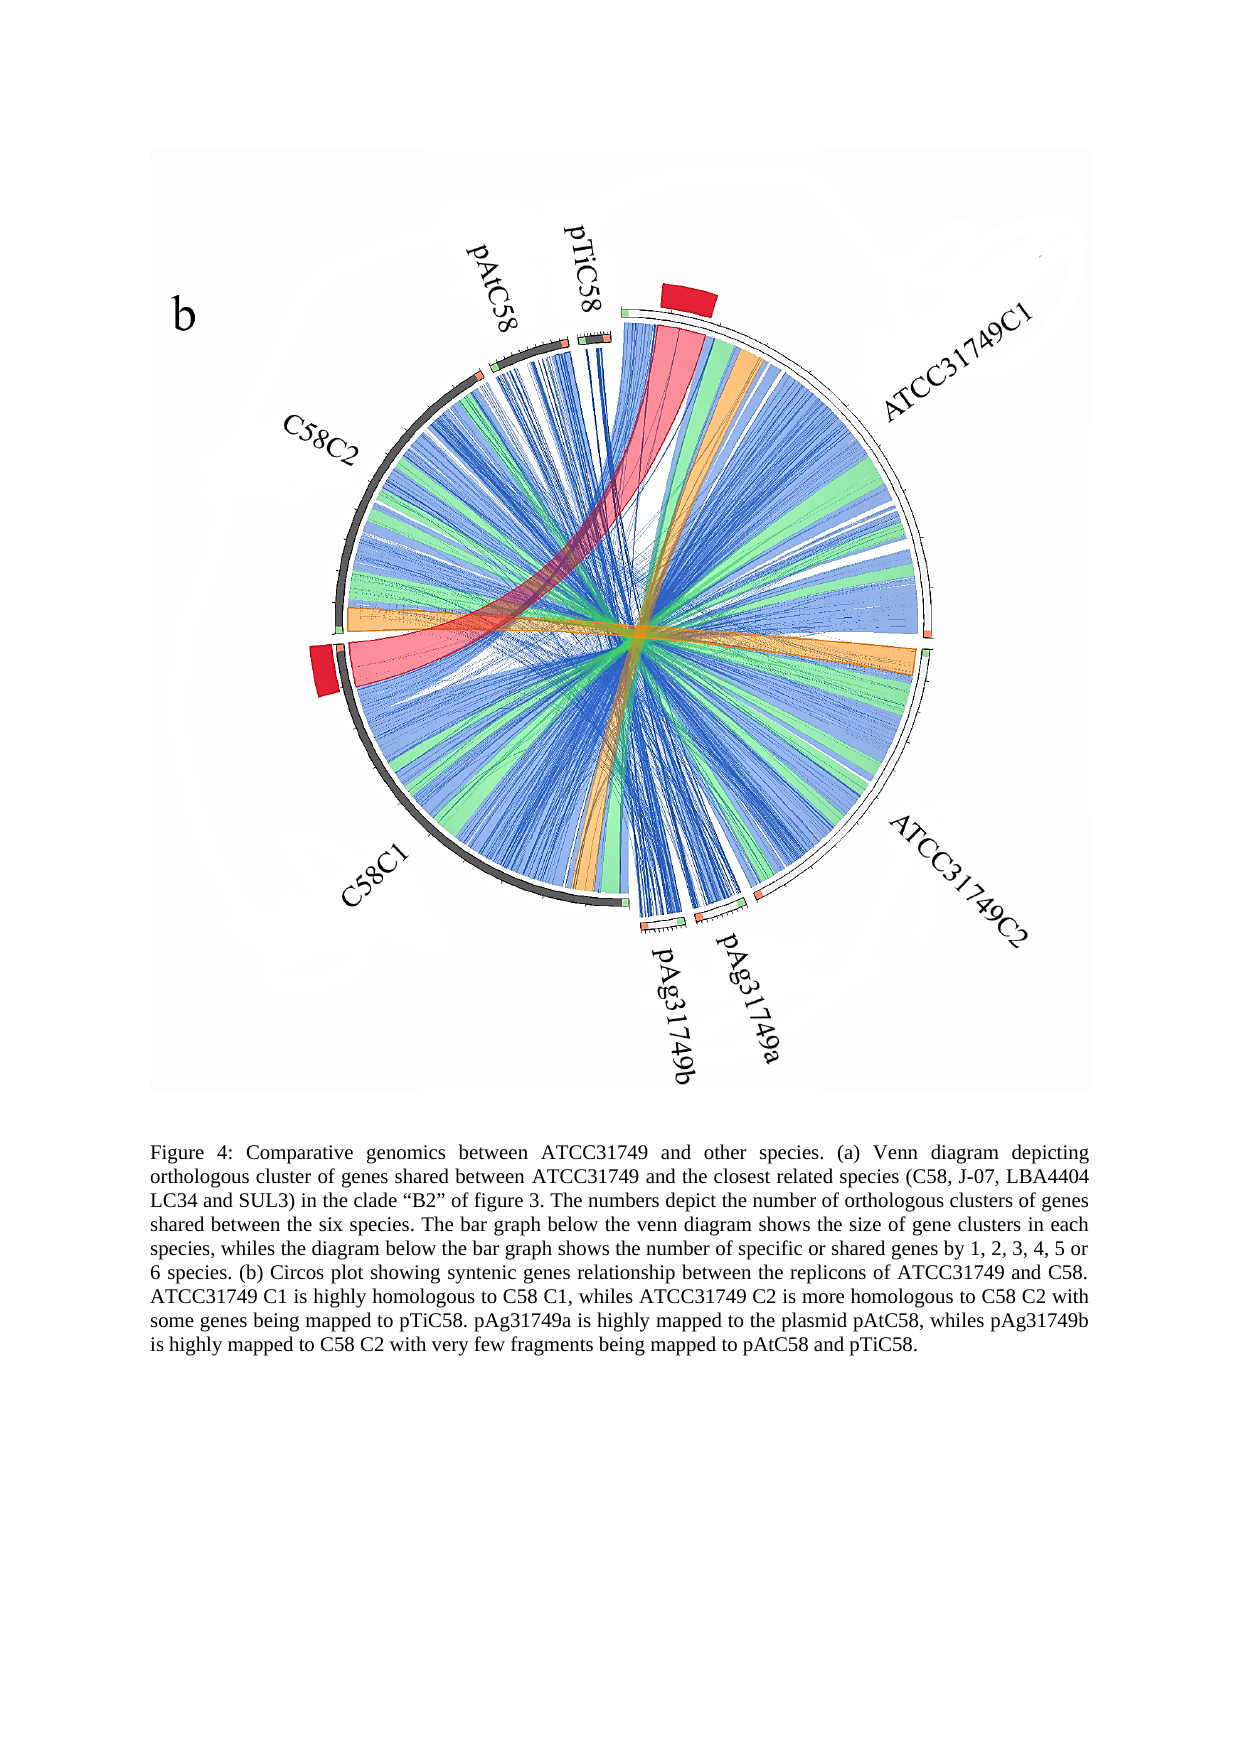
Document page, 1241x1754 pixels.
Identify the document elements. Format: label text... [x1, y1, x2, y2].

list Figure 4: Comparative genomics between ATCC31749 and other species. (a) Venn diagram depicting orthologous cluster of genes shared between ATCC31749 and the closest related species (C58, J-07, LBA4404 LC34 and SUL3) in the clade “B2” of figure 3. The numbers depict the number of orthologous clusters of genes shared between the six species. The bar graph below the venn diagram shows the size of gene clusters in each species, whiles the diagram below the bar graph shows the number of specific or shared genes by 1, 2, 3, 4, 5 or 6 species. (b) Circos plot showing syntenic genes relationship between the replicons of ATCC31749 and C58. ATCC31749 C1 is highly homologous to C58 C1, whiles ATCC31749 C2 is more homologous to C58 C2 with some genes being mapped to pTiC58. pAg31749a is highly mapped to the plasmid pAtC58, whiles pAg31749b is highly mapped to C58 C2 with very few fragments being mapped to pAtC58 and pTiC58. [150, 1140, 1090, 1356]
picture [150, 149, 1091, 1091]
